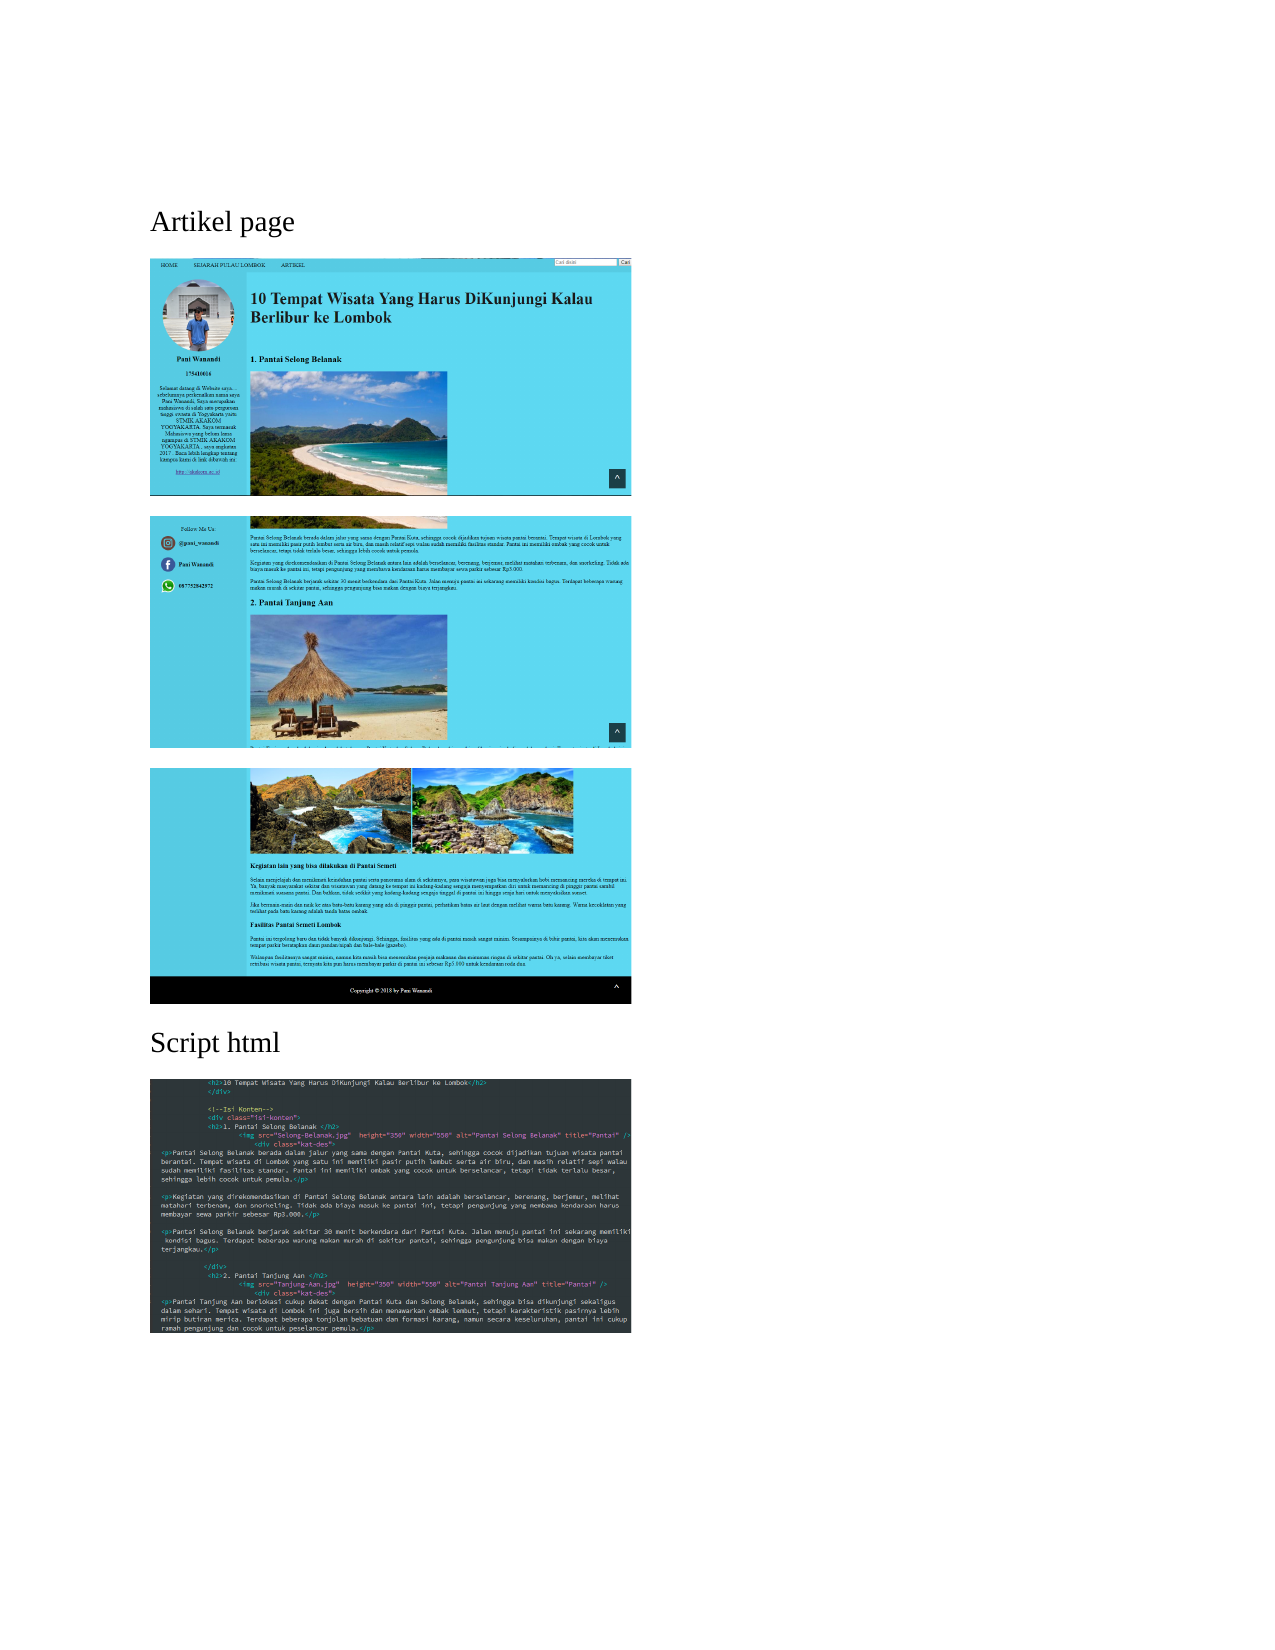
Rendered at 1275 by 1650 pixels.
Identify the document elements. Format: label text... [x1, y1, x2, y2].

text Artikel page [150, 204, 1125, 238]
picture [150, 258, 632, 496]
text Script html [150, 1025, 1125, 1058]
picture [150, 516, 632, 748]
picture [150, 768, 632, 1004]
picture [150, 1079, 632, 1333]
